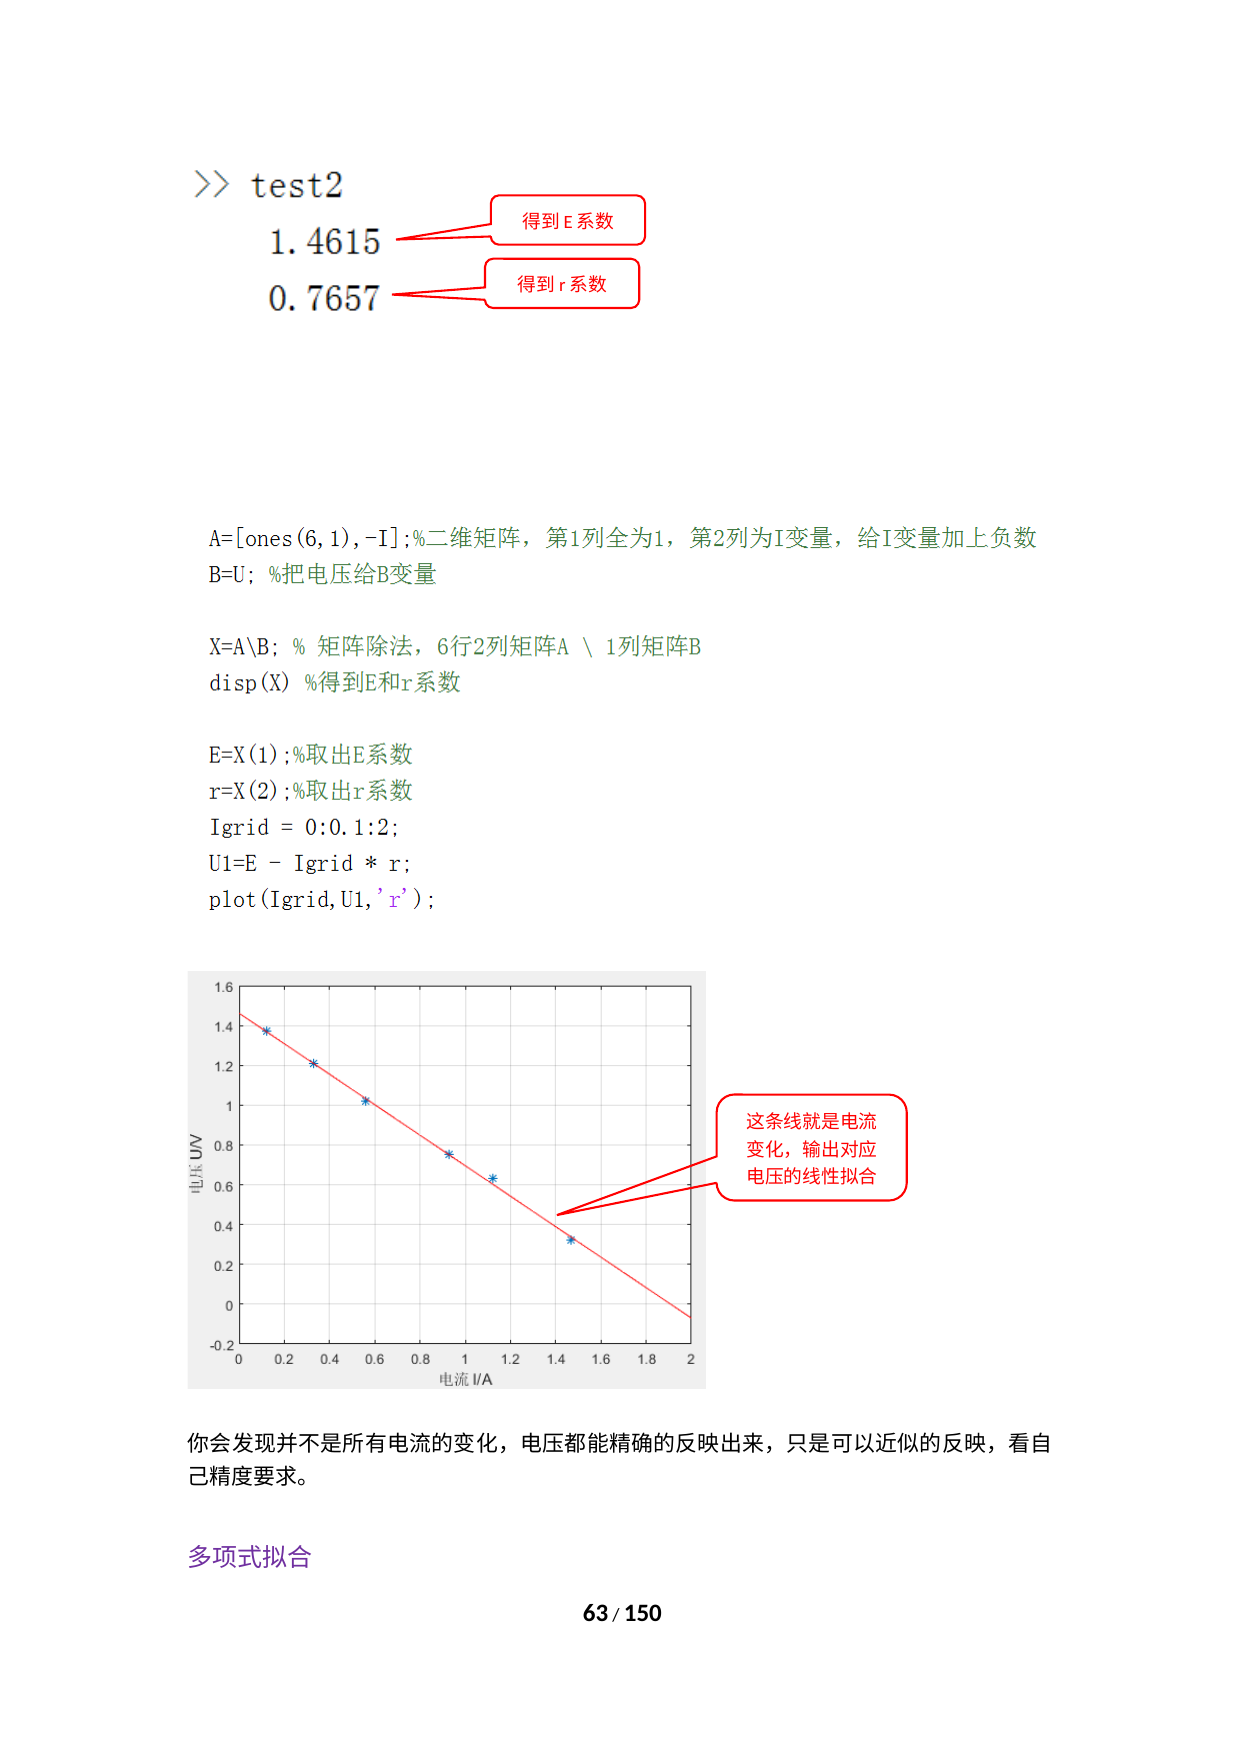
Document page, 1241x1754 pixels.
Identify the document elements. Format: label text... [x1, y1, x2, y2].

picture [187, 516, 1053, 917]
picture [187, 971, 706, 1389]
picture [582, 1162, 706, 1208]
picture [187, 158, 419, 325]
text 多项式拟合 [187, 1523, 1053, 1588]
text 你会发现并不是所有电流的变化，电压都能精确的反映出来，只是可以近似的反映，看自己精度要求。 [187, 1426, 1053, 1491]
